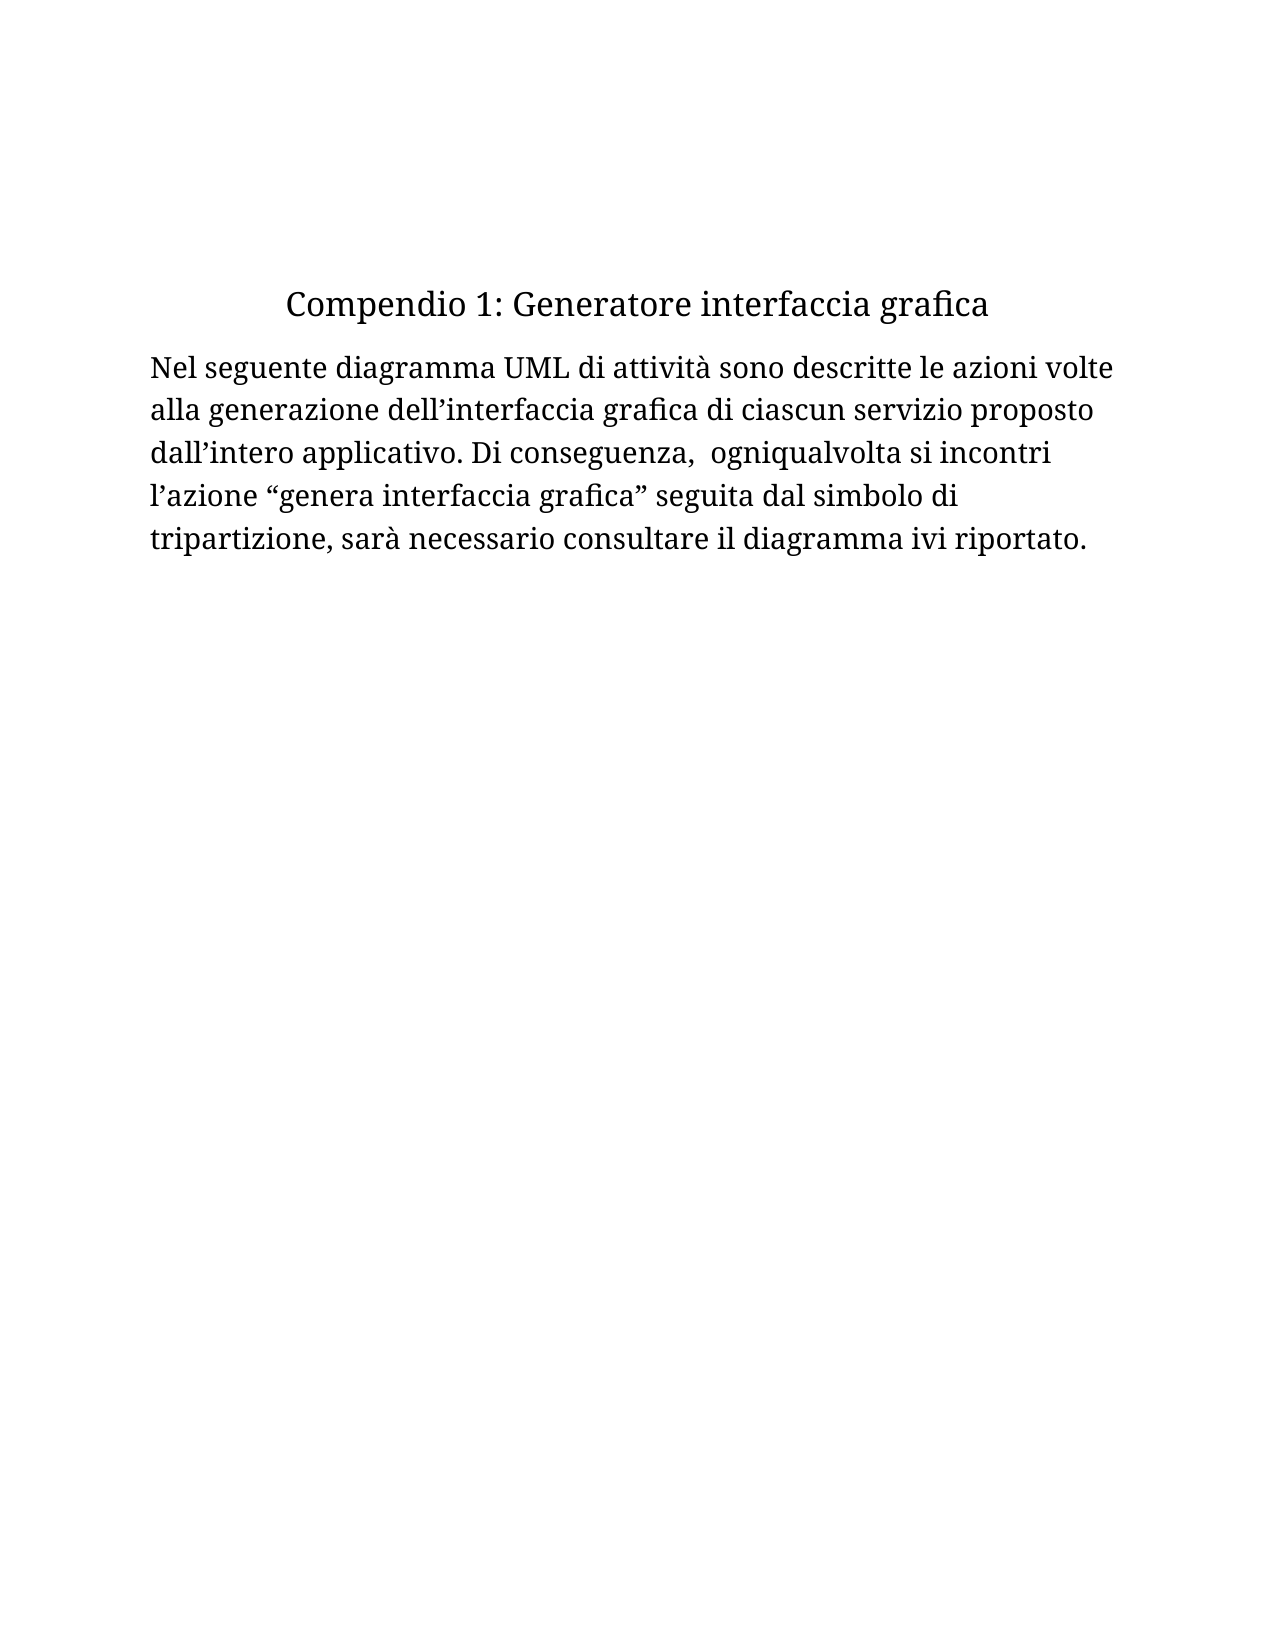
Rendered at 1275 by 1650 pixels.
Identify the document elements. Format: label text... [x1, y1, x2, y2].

text Nel seguente diagramma UML di attività sono descritte le azioni volte alla generazione dell’interfaccia grafica di ciascun servizio proposto dall’intero applicativo. Di conseguenza, ogniqualvolta si incontri l’azione “genera interfaccia grafica” seguita dal simbolo di tripartizione, sarà necessario consultare il diagramma ivi riportato. [150, 347, 1125, 558]
text Compendio 1: Generatore interfaccia grafica [150, 281, 1125, 327]
